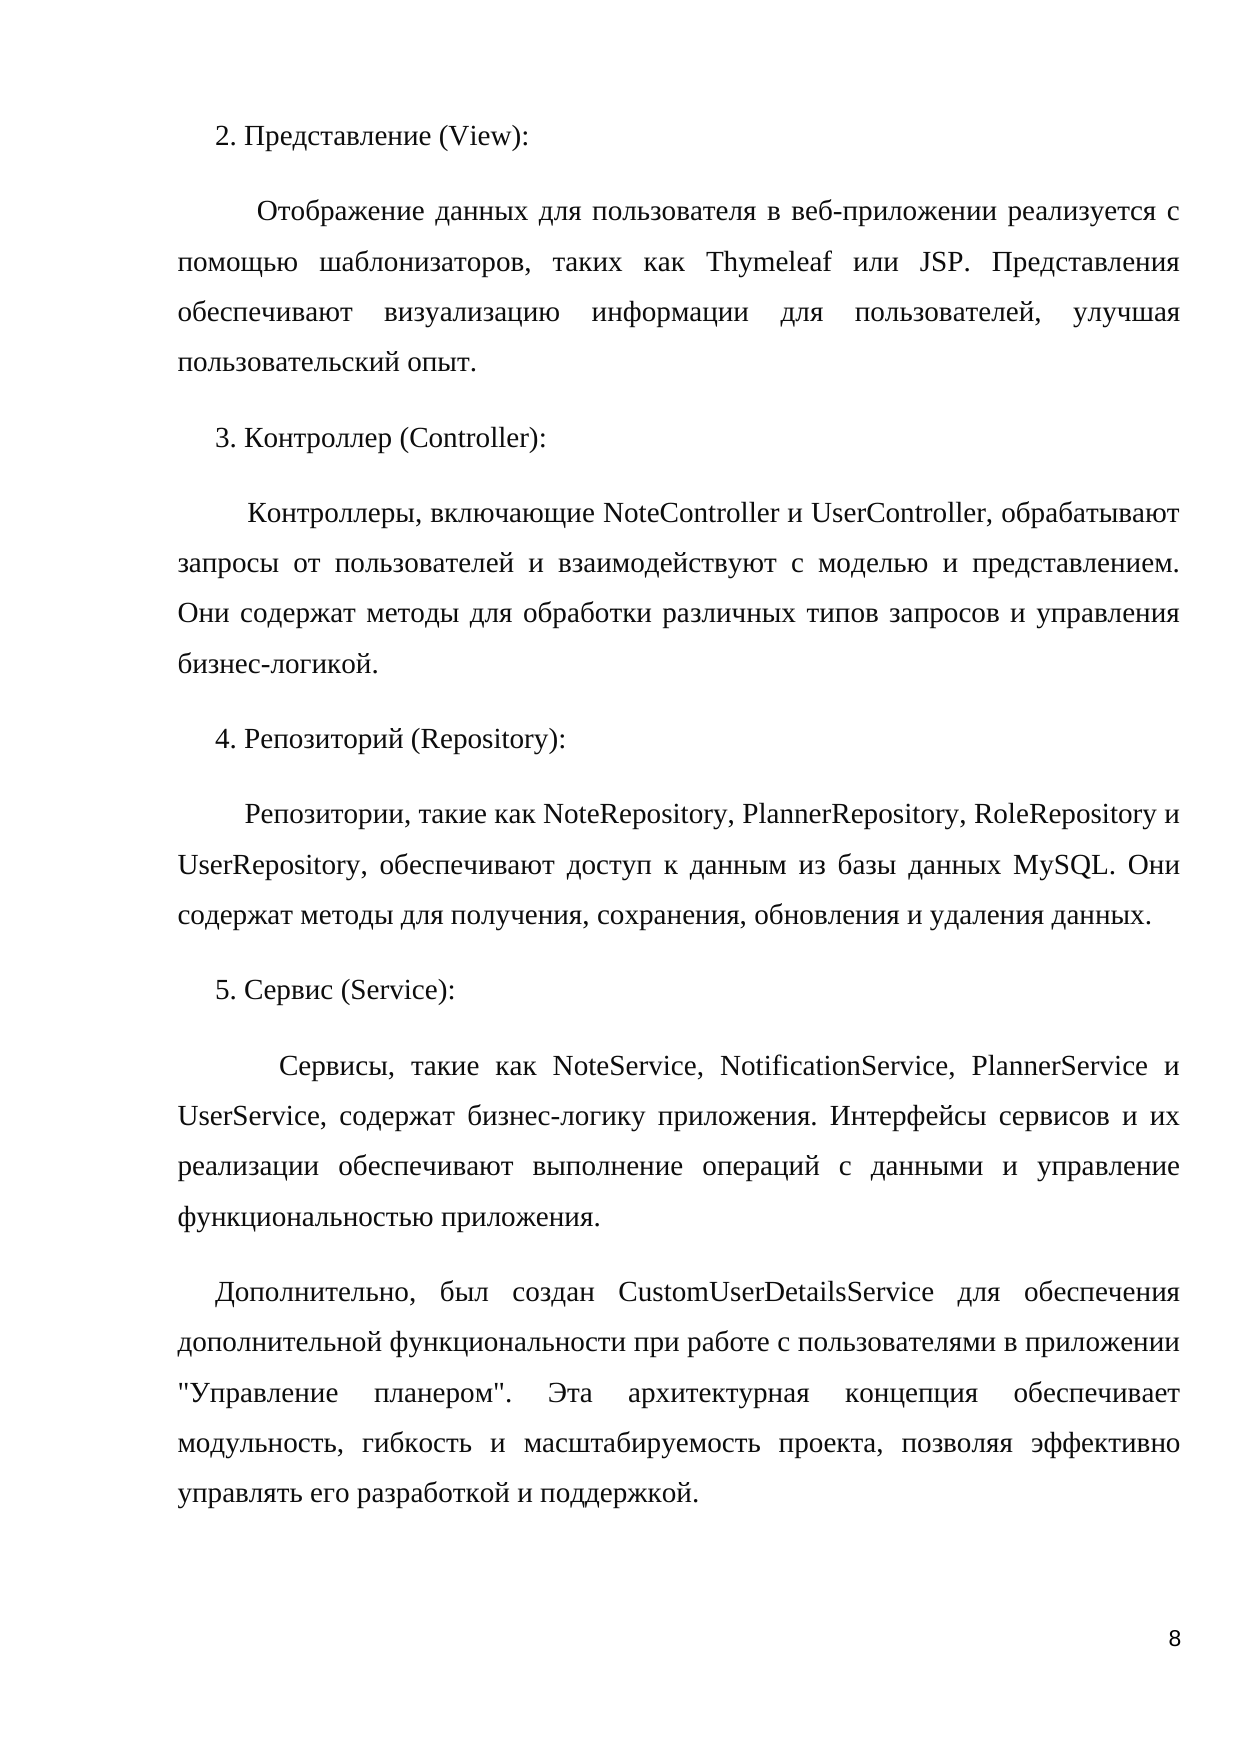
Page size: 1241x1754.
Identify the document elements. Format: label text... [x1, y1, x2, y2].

text Дополнительно, был создан CustomUserDetailsService для обеспечения дополнительной функциональности при работе с пользователями в приложении "Управление планером". Эта архитектурная концепция обеспечивает модульность, гибкость и масштабируемость проекта, позволяя эффективно управлять его разработкой и поддержкой. [177, 1274, 1181, 1509]
text 3. Контроллер (Controller): [177, 420, 1181, 453]
text 5. Сервис (Service): [177, 972, 1181, 1006]
text Репозитории, такие как NoteRepository, PlannerRepository, RoleRepository и UserRepository, обеспечивают доступ к данным из базы данных MySQL. Они содержат методы для получения, сохранения, обновления и удаления данных. [177, 797, 1181, 931]
text 4. Репозиторий (Repository): [177, 721, 1181, 755]
text Контроллеры, включающие NoteController и UserController, обрабатывают запросы от пользователей и взаимодействуют с моделью и представлением. Они содержат методы для обработки различных типов запросов и управления бизнес-логикой. [177, 495, 1181, 679]
text 2. Представление (View): [177, 118, 1181, 152]
text Отображение данных для пользователя в веб-приложении реализуется с помощью шаблонизаторов, таких как Thymeleaf или JSP. Представления обеспечивают визуализацию информации для пользователей, улучшая пользовательский опыт. [177, 193, 1181, 378]
text Сервисы, такие как NoteService, NotificationService, PlannerService и UserService, содержат бизнес-логику приложения. Интерфейсы сервисов и их реализации обеспечивают выполнение операций с данными и управление функциональностью приложения. [177, 1048, 1181, 1232]
